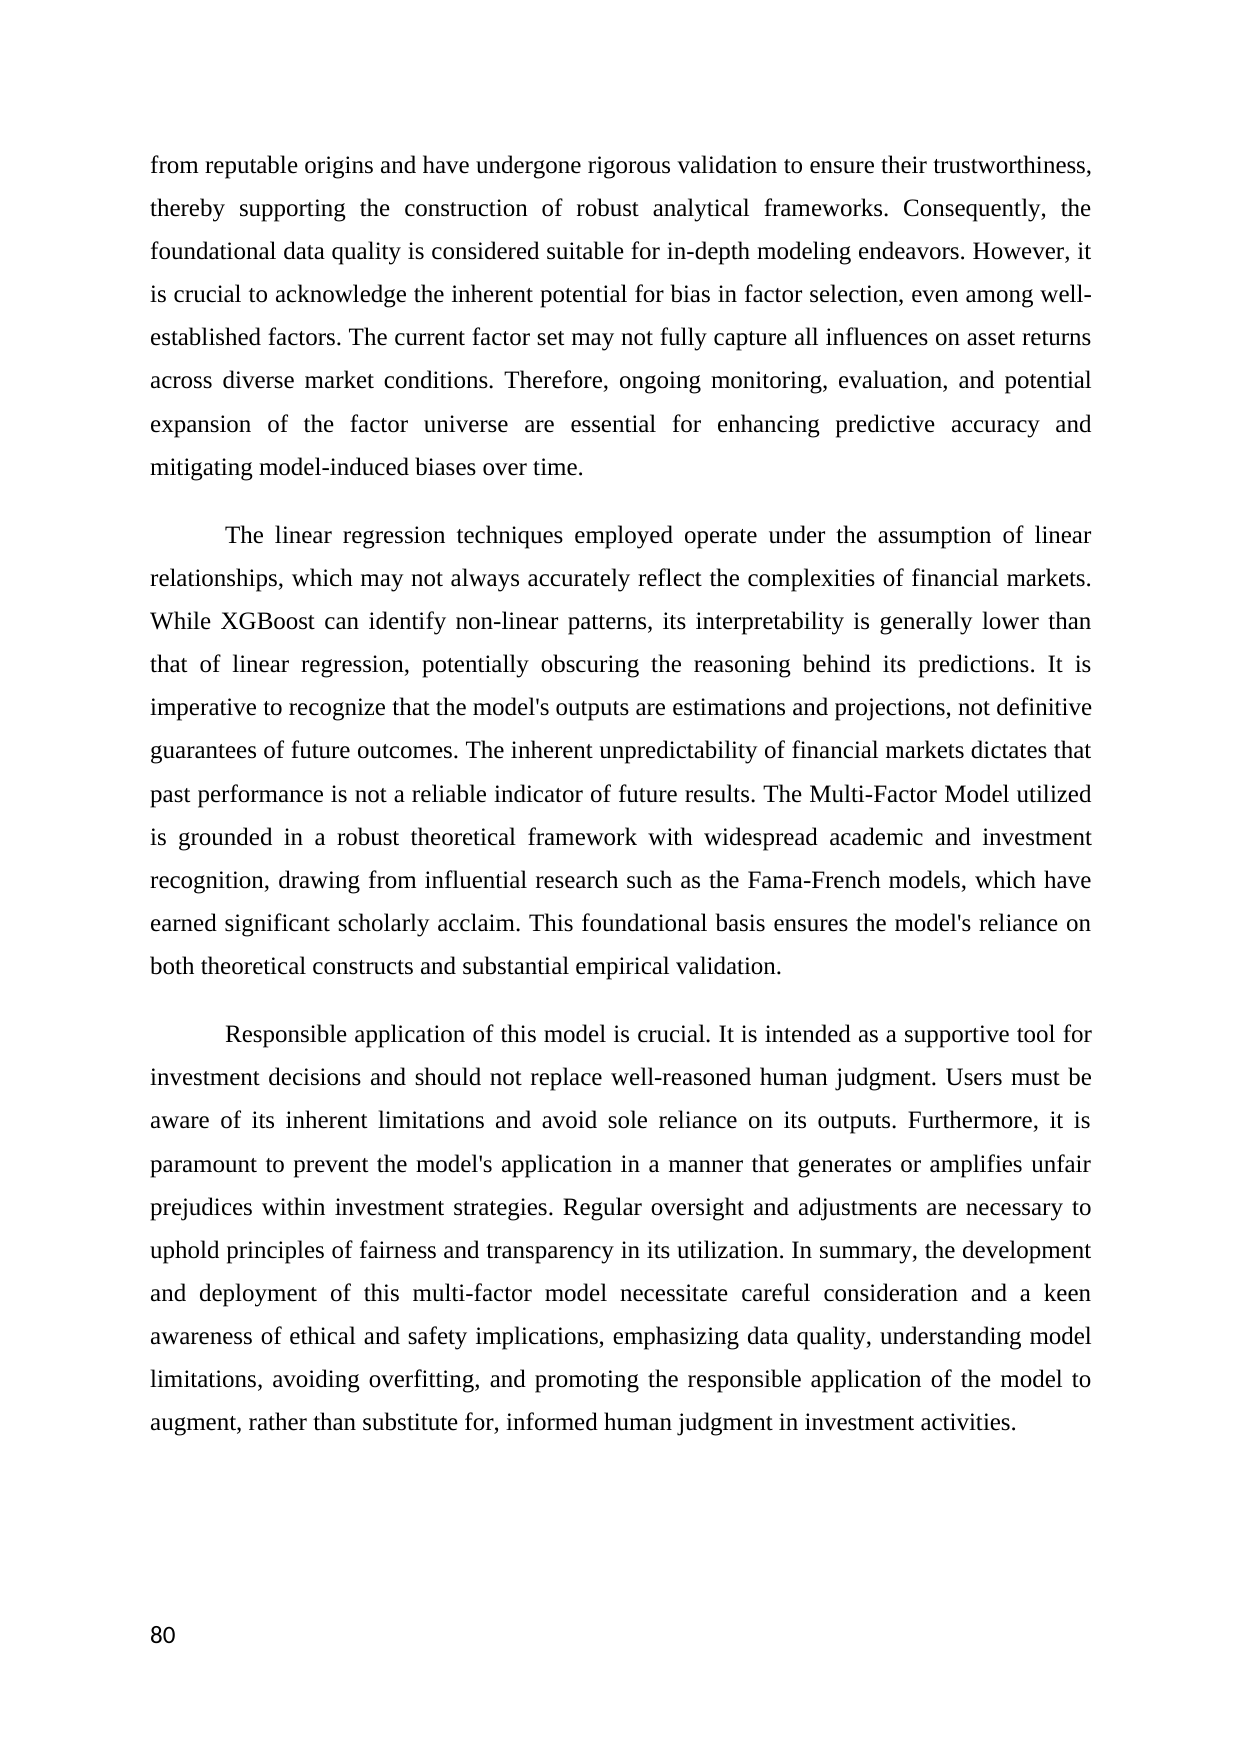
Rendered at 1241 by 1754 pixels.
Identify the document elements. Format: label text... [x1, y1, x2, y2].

text The linear regression techniques employed operate under the assumption of linear relationships, which may not always accurately reflect the complexities of financial markets. While XGBoost can identify non-linear patterns, its interpretability is generally lower than that of linear regression, potentially obscuring the reasoning behind its predictions. It is imperative to recognize that the model's outputs are estimations and projections, not definitive guarantees of future outcomes. The inherent unpredictability of financial markets dictates that past performance is not a reliable indicator of future results. The Multi-Factor Model utilized is grounded in a robust theoretical framework with widespread academic and investment recognition, drawing from influential research such as the Fama-French models, which have earned significant scholarly acclaim. This foundational basis ensures the model's reliance on both theoretical constructs and substantial empirical validation. [150, 520, 1093, 980]
text Responsible application of this model is crucial. It is intended as a supportive tool for investment decisions and should not replace well-reasoned human judgment. Users must be aware of its inherent limitations and avoid sole reliance on its outputs. Furthermore, it is paramount to prevent the model's application in a manner that generates or amplifies unfair prejudices within investment strategies. Regular oversight and adjustments are necessary to uphold principles of fairness and transparency in its utilization. In summary, the development and deployment of this multi-factor model necessitate careful consideration and a keen awareness of ethical and safety implications, emphasizing data quality, understanding model limitations, avoiding overfitting, and promoting the responsible application of the model to augment, rather than substitute for, informed human judgment in investment activities. [150, 1019, 1093, 1436]
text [150, 150, 1093, 481]
